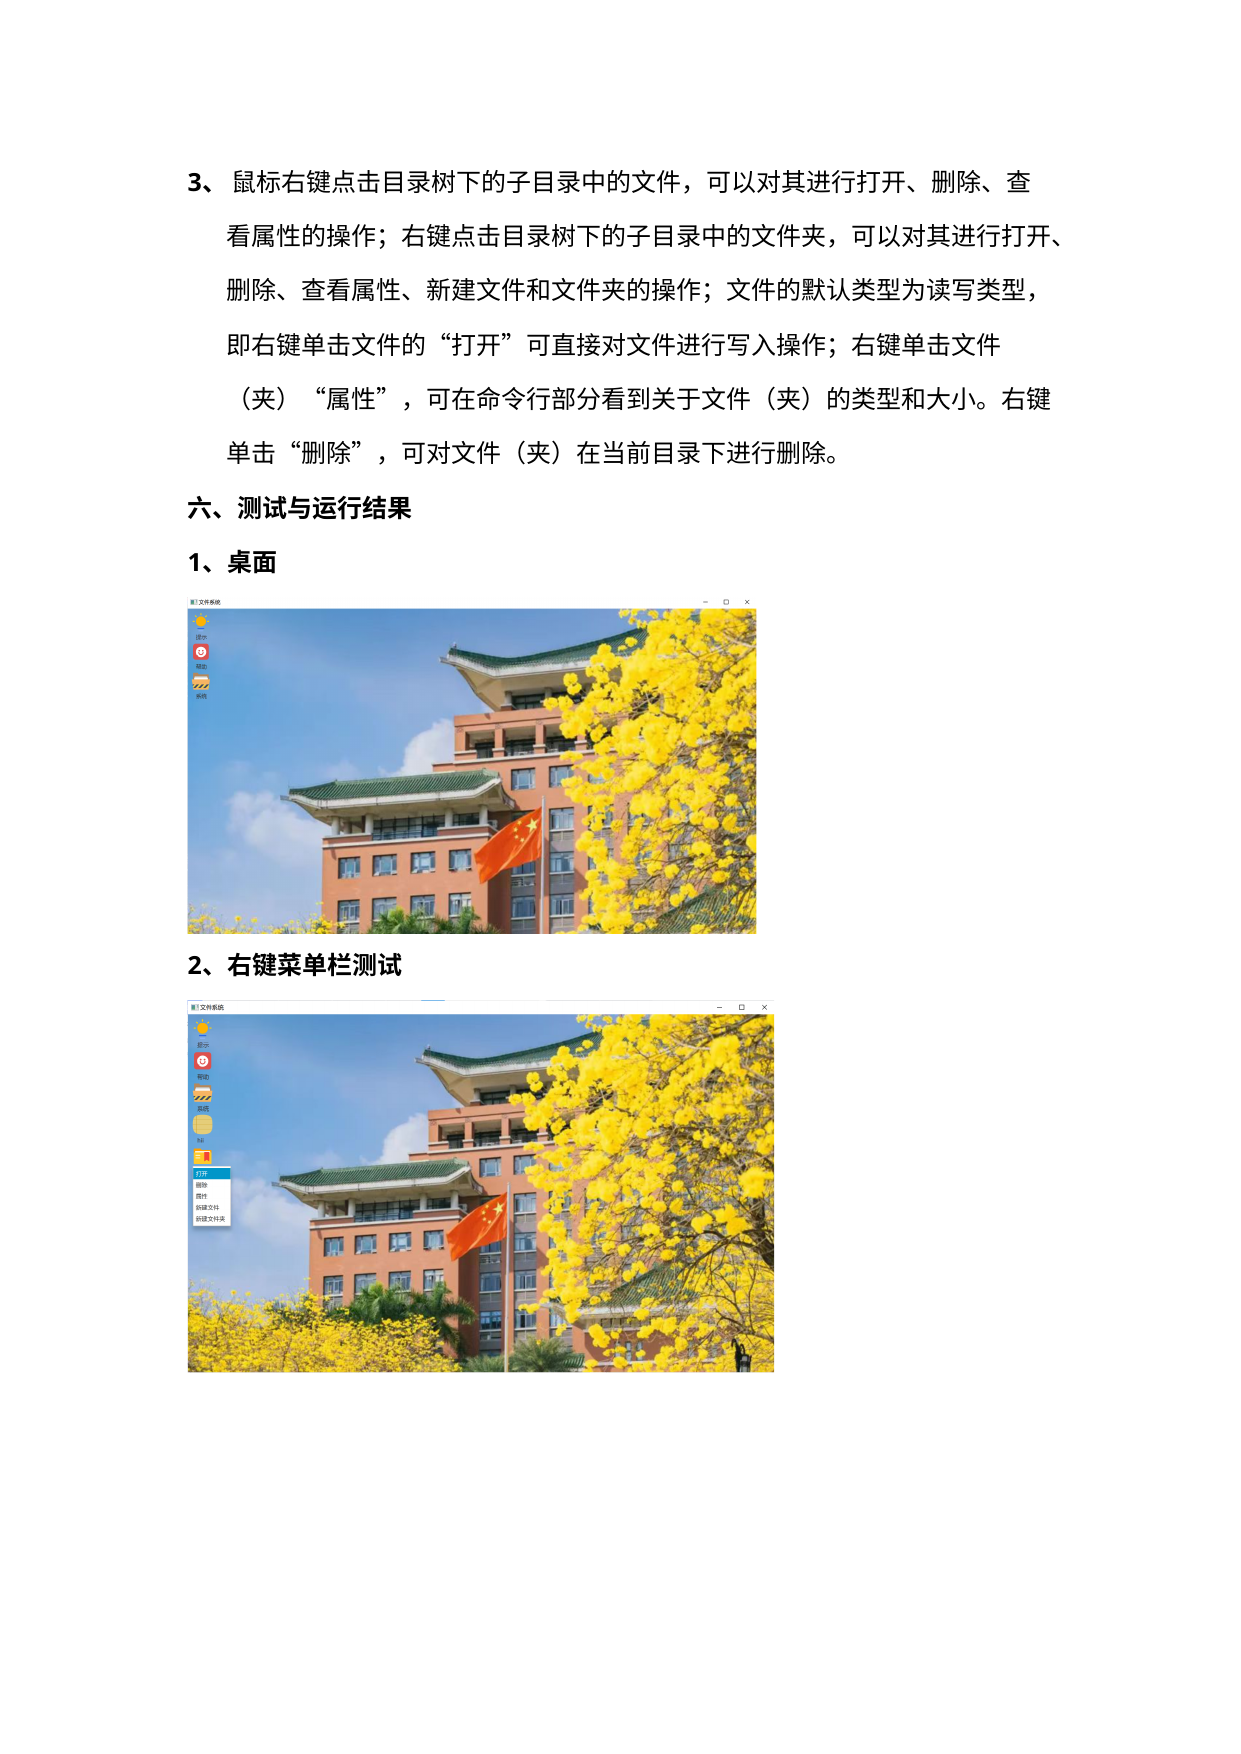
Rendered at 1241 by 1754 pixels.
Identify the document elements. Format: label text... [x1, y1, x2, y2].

list 右键菜单栏测试 [187, 946, 1053, 982]
picture [187, 1000, 775, 1373]
picture [187, 597, 757, 934]
text 六、测试与运行结果 [187, 488, 1053, 524]
list 桌面 [187, 543, 1053, 579]
list 鼠标右键点击目录树下的子目录中的文件，可以对其进行打开、删除、查看属性的操作；右键点击目录树下的子目录中的文件夹，可以对其进行打开、删除、查看属性、新建文件和文件夹的操作；文件的默认类型为读写类型，即右键单击文件的“打开”可直接对文件进行写入操作；右键单击文件（夹）“属性”，可在命令行部分看到关于文件（夹）的类型和大小。右键单击“删除”，可对文件（夹）在当前目录下进行删除。 [187, 162, 1053, 470]
